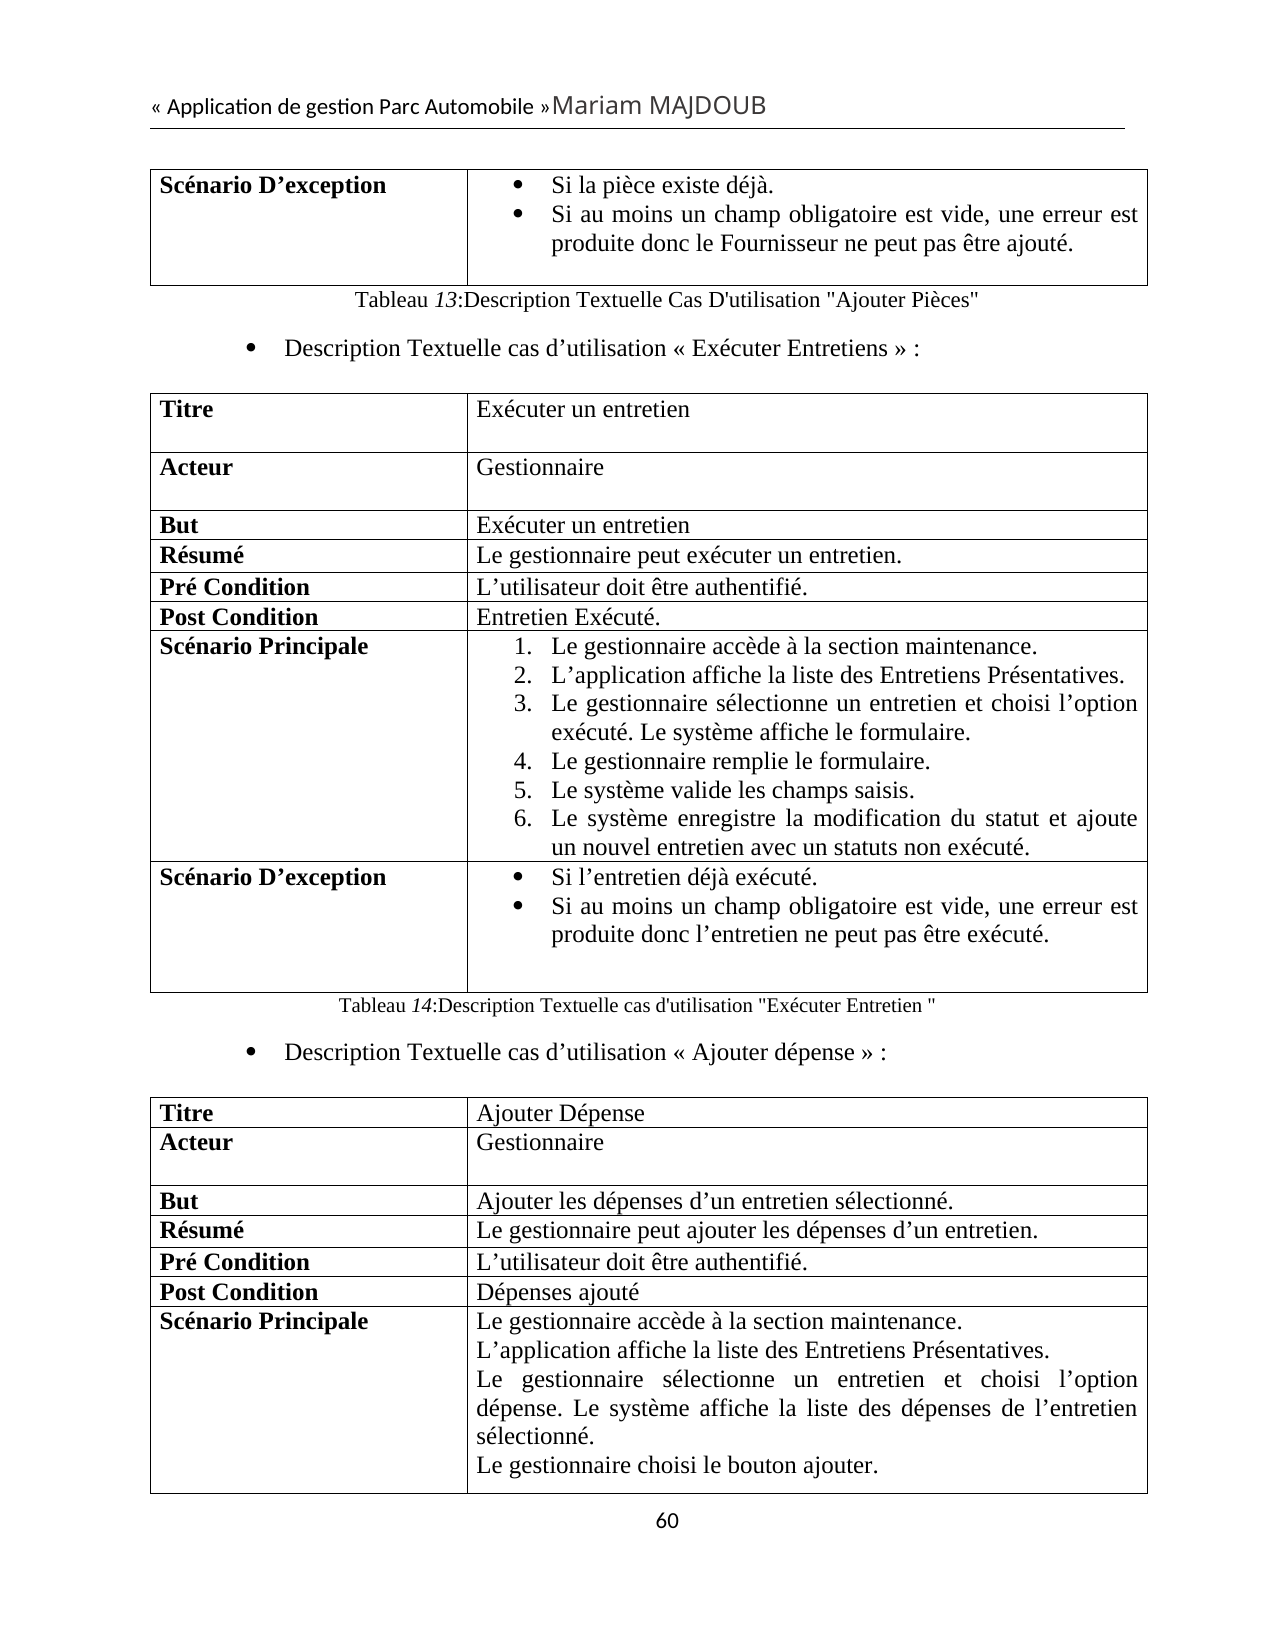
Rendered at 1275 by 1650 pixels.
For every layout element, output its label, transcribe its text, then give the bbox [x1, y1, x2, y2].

list Description Textuelle cas d’utilisation « Ajouter dépense » : [247, 1037, 1125, 1066]
table_cell Exécuter un entretien [468, 511, 1147, 539]
table_cell Résumé [151, 540, 467, 571]
table_cell Acteur [151, 453, 467, 510]
table_cell Scénario Principale [151, 1307, 467, 1493]
table_cell Entretien Exécuté. [468, 602, 1147, 630]
table_cell Pré Condition [151, 573, 467, 601]
table_cell Scénario D’exception [151, 862, 467, 992]
table_cell Pré Condition [151, 1248, 467, 1276]
text Tableau 14:Description Textuelle cas d'utilisation "Exécuter Entretien " [150, 993, 1125, 1017]
table_cell Gestionnaire [468, 453, 1147, 510]
table_cell Acteur [151, 1128, 467, 1185]
table_cell Dépenses ajouté [468, 1277, 1147, 1306]
table_cell Ajouter les dépenses d’un entretien sélectionné. [468, 1186, 1147, 1214]
text Tableau 13:Description Textuelle Cas D'utilisation "Ajouter Pièces" [150, 286, 1125, 313]
table_cell Gestionnaire [468, 1128, 1147, 1185]
table_cell Le gestionnaire accède à la section maintenance. L’application affiche la liste des Entretiens Présentatives. Le gestionnaire sélectionne un entretien et choisi l’option exécuté. Le système affiche le formulaire. Le gestionnaire remplie le formulaire. Le système valide les champs saisis. Le système enregistre la modification du statut et ajoute un nouvel entretien avec un statuts non exécuté. [468, 631, 1147, 861]
table_cell But [151, 1186, 467, 1214]
table_cell Post Condition [151, 602, 467, 630]
table_cell Si l’entretien déjà exécuté. Si au moins un champ obligatoire est vide, une erreur est produite donc l’entretien ne peut pas être exécuté. [468, 862, 1147, 992]
table_cell Post Condition [151, 1277, 467, 1306]
table_cell Scénario D’exception [151, 170, 467, 285]
table_cell Scénario Principale [151, 631, 467, 861]
table_cell L’utilisateur doit être authentifié. [468, 573, 1147, 601]
list Description Textuelle cas d’utilisation « Exécuter Entretiens » : [247, 333, 1125, 362]
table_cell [468, 1307, 1147, 1493]
table_cell Si la pièce existe déjà. Si au moins un champ obligatoire est vide, une erreur est produite donc le Fournisseur ne peut pas être ajouté. [468, 170, 1147, 285]
table_cell Le gestionnaire peut ajouter les dépenses d’un entretien. [468, 1216, 1147, 1247]
table_header Titre [151, 394, 467, 451]
table_cell L’utilisateur doit être authentifié. [468, 1248, 1147, 1276]
table_cell Le gestionnaire peut exécuter un entretien. [468, 540, 1147, 571]
table_header Exécuter un entretien [468, 394, 1147, 451]
table_cell Résumé [151, 1216, 467, 1247]
table_cell But [151, 511, 467, 539]
table_header Ajouter Dépense [468, 1098, 1147, 1127]
table_header Titre [151, 1098, 467, 1127]
